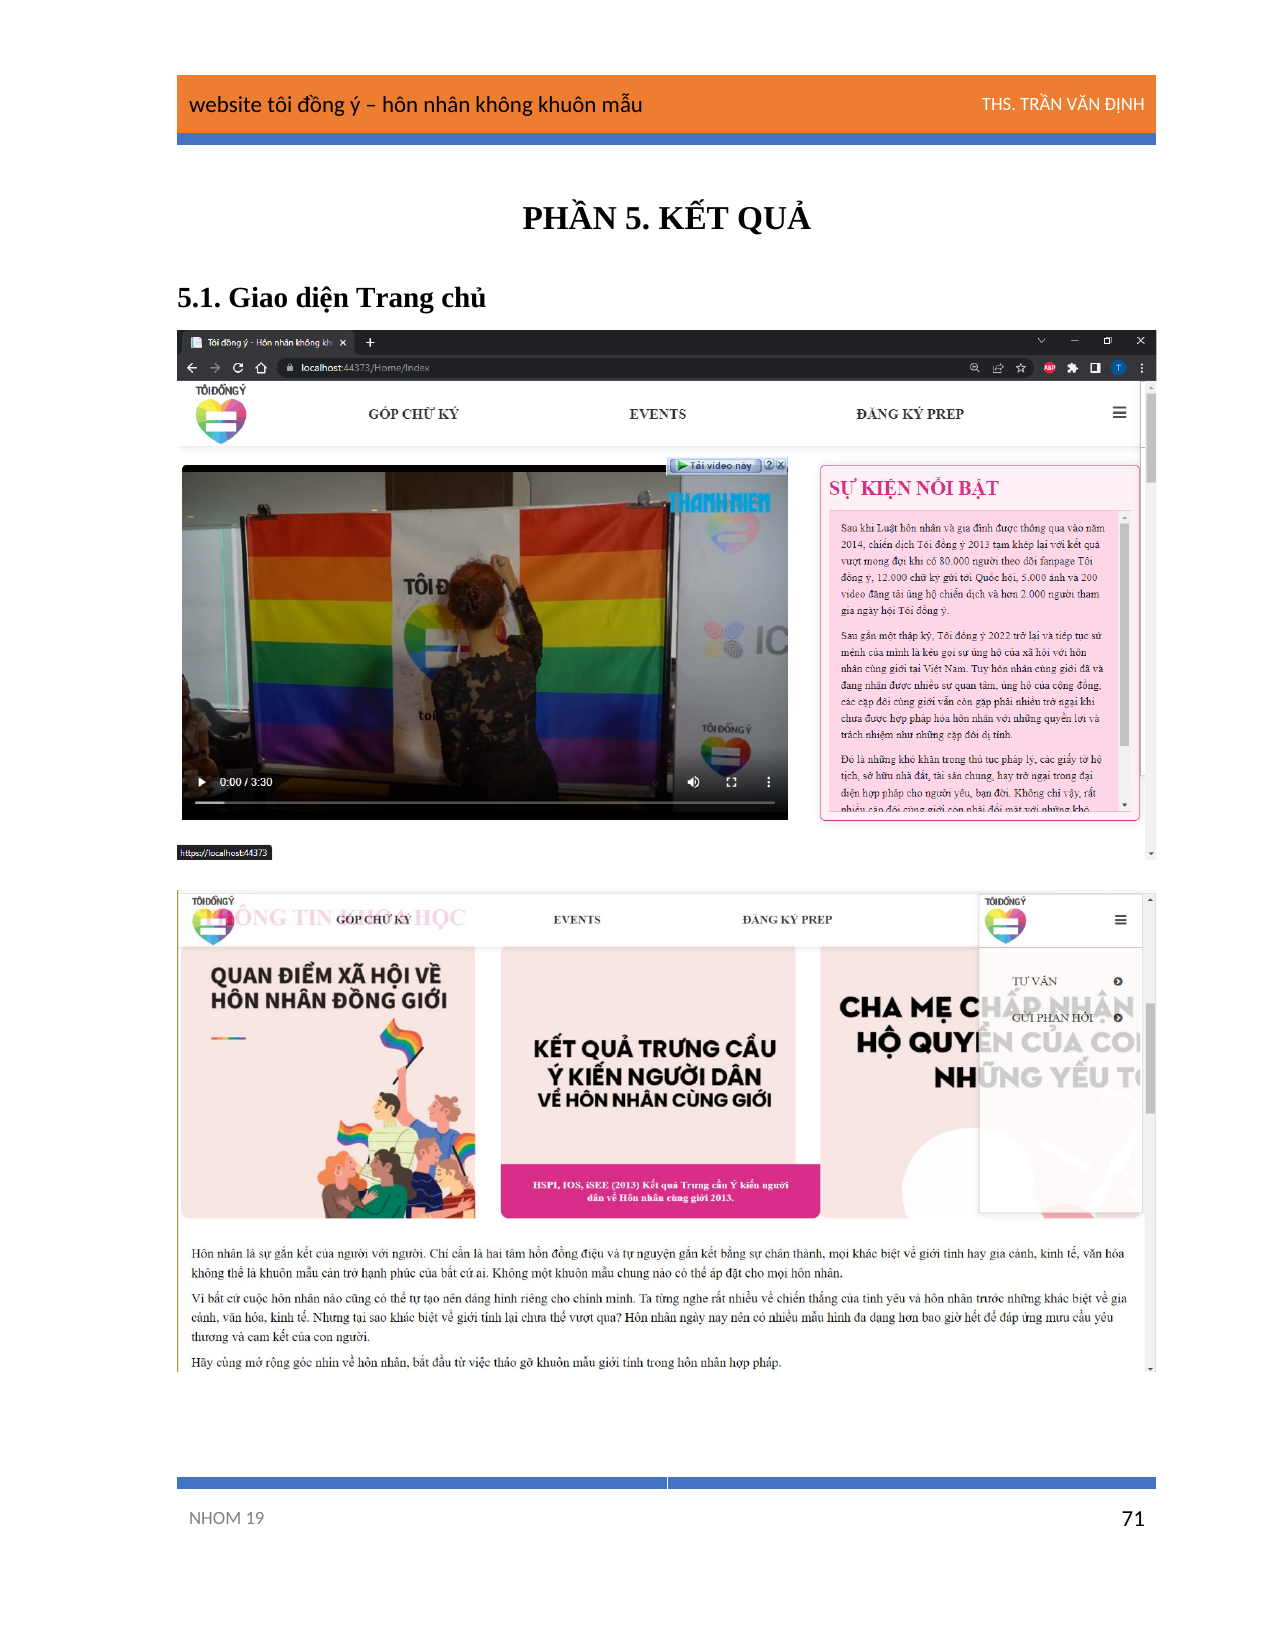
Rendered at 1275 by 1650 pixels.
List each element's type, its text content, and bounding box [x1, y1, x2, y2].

subtitle 5.1. Giao diện Trang chủ [177, 281, 1156, 314]
picture [177, 890, 1157, 1372]
picture [177, 330, 1157, 860]
subtitle PHẦN 5. KẾT QUẢ [177, 198, 1156, 236]
